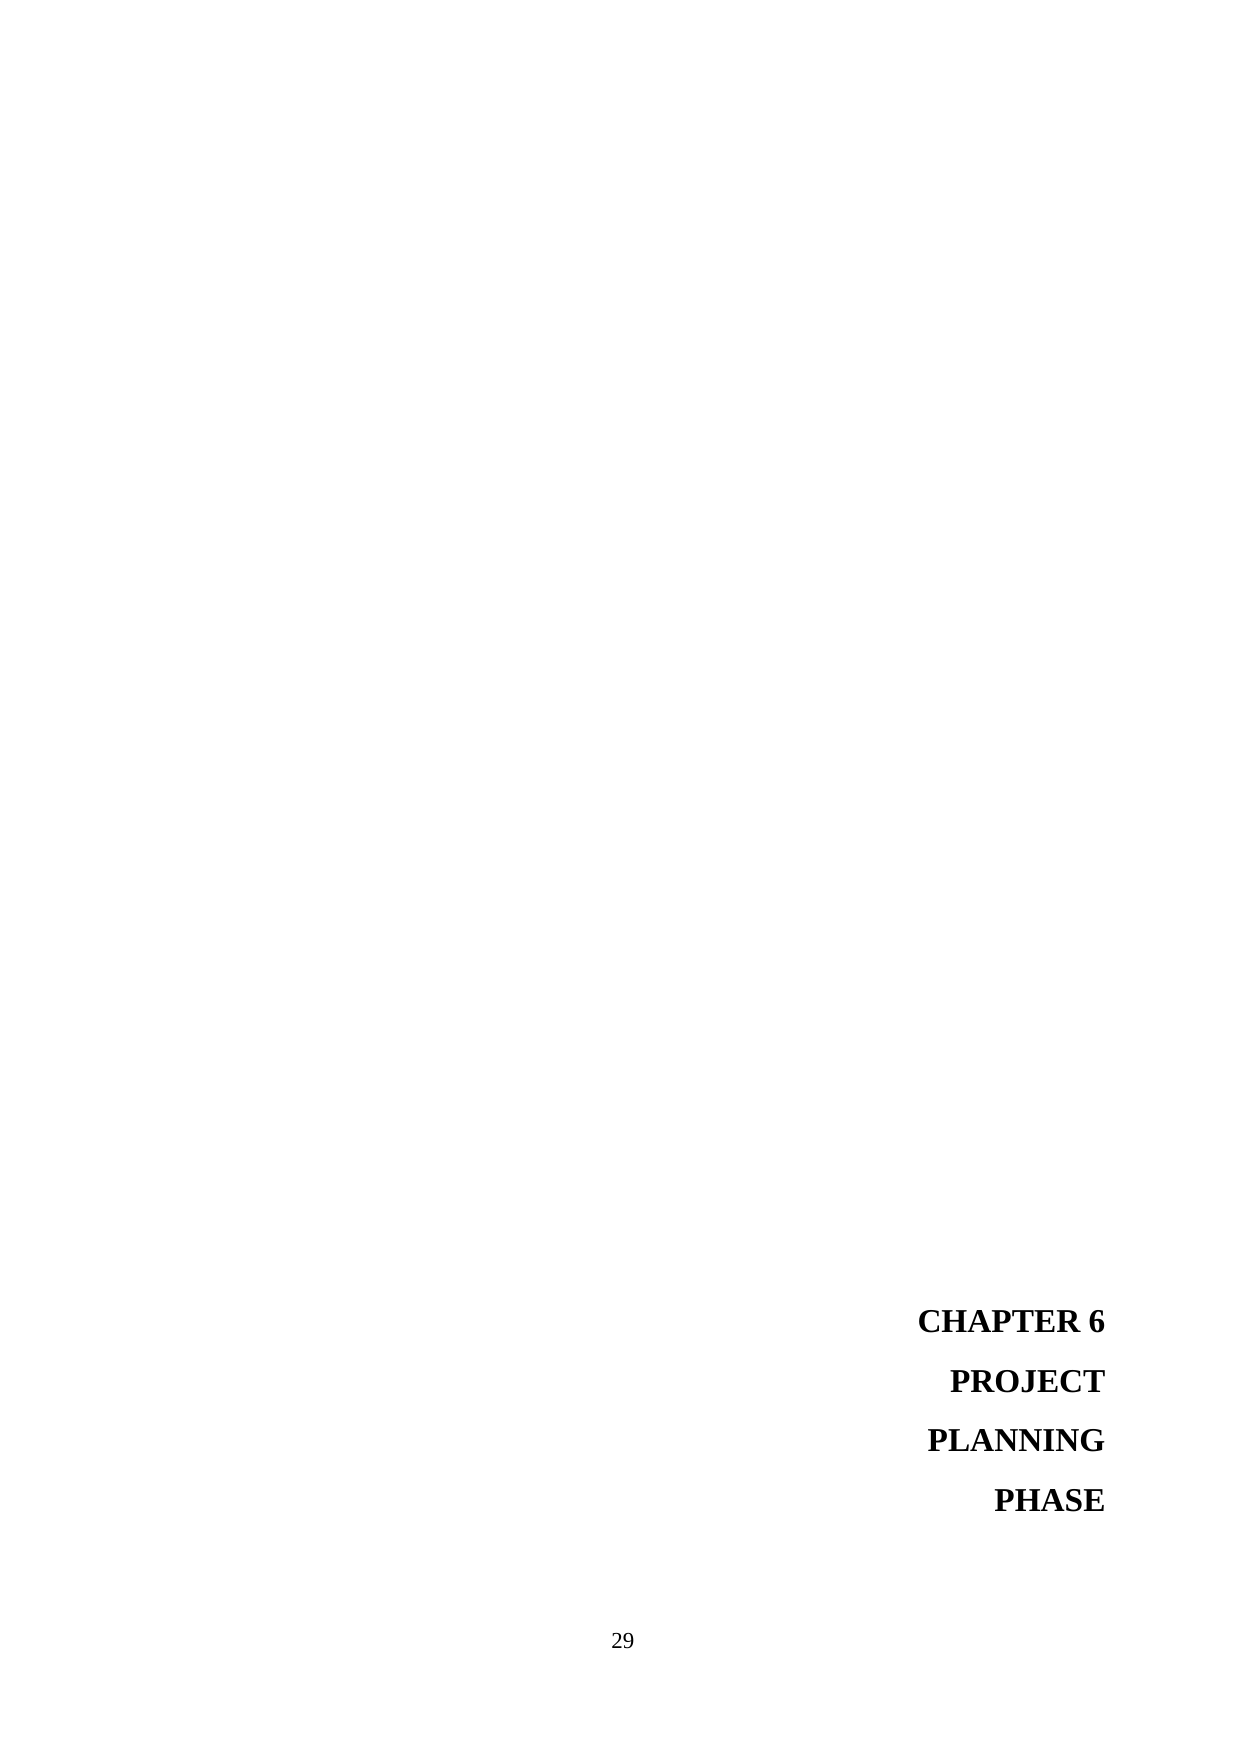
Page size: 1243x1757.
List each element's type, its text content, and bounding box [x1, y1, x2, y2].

text PLANNING [137, 1421, 1105, 1459]
text PROJECT [137, 1361, 1105, 1399]
text PHASE [137, 1480, 1105, 1519]
text CHAPTER 6 [137, 1301, 1105, 1339]
